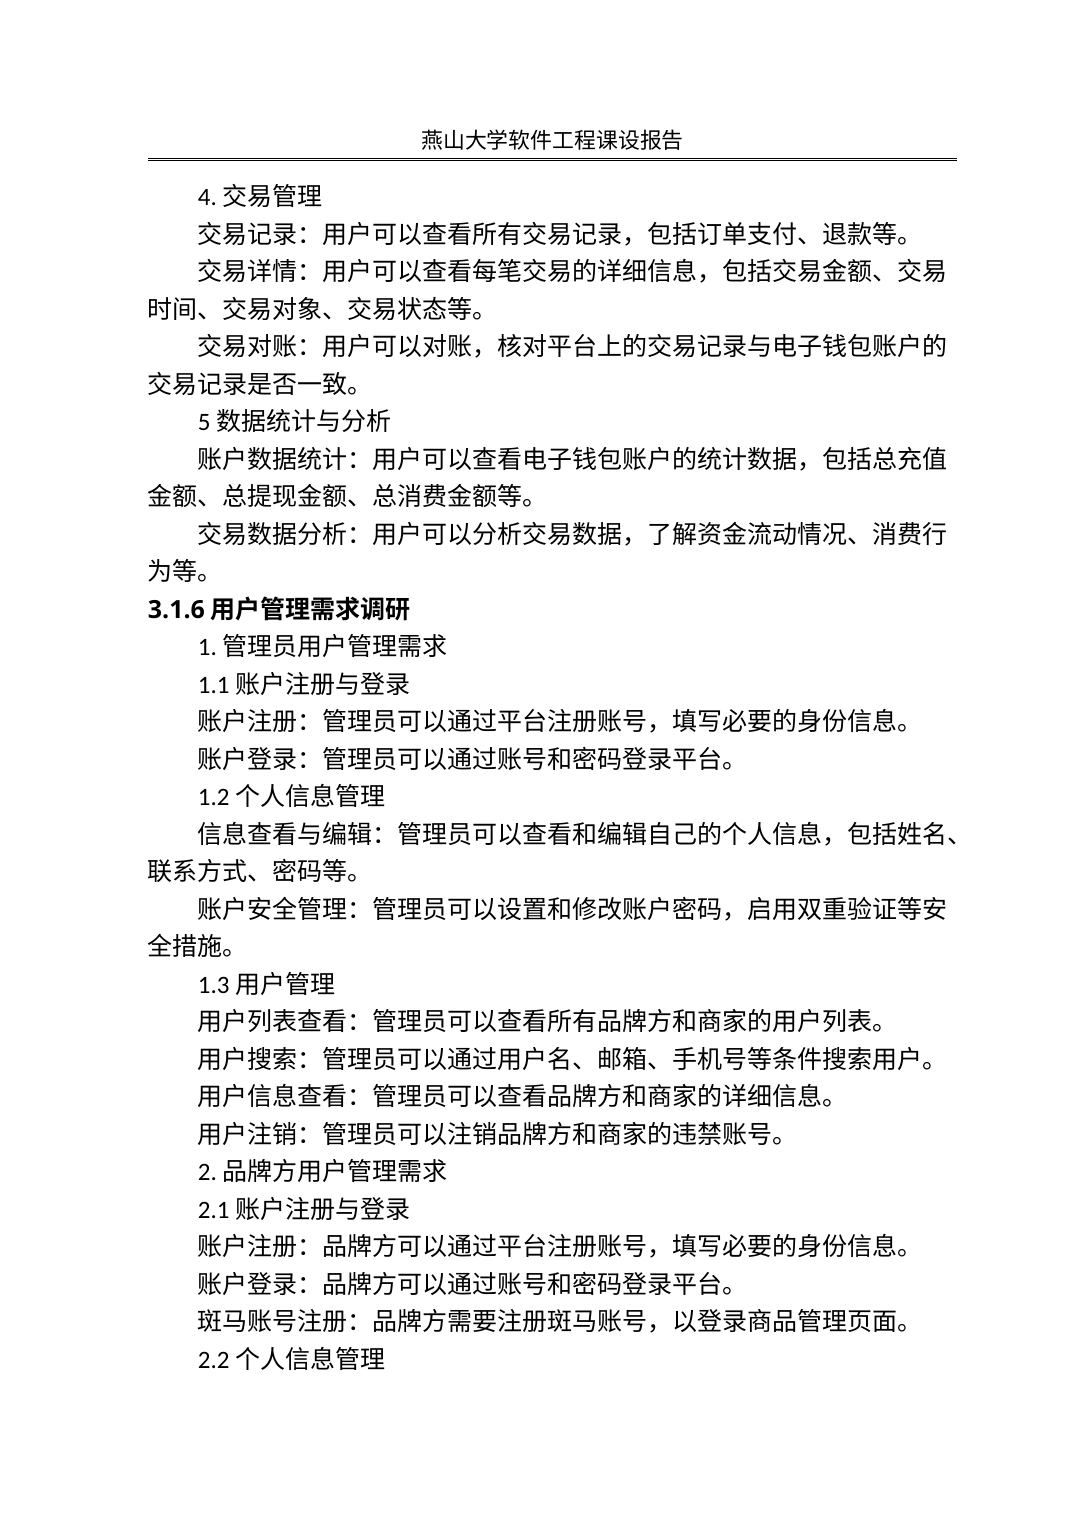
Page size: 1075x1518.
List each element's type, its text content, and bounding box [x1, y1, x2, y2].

text 账户登录：管理员可以通过账号和密码登录平台。 [148, 739, 957, 776]
text 1.2 个人信息管理 [148, 776, 957, 814]
text 1.1 账户注册与登录 [148, 664, 957, 701]
text 账户注册：品牌方可以通过平台注册账号，填写必要的身份信息。 [148, 1226, 957, 1264]
text 5 数据统计与分析 [148, 401, 957, 439]
text 斑马账号注册：品牌方需要注册斑马账号，以登录商品管理页面。 [148, 1301, 957, 1339]
text 交易详情：用户可以查看每笔交易的详细信息，包括交易金额、交易时间、交易对象、交易状态等。 [148, 251, 957, 326]
text 用户列表查看：管理员可以查看所有品牌方和商家的用户列表。 [148, 1001, 957, 1039]
text 2.1 账户注册与登录 [148, 1189, 957, 1226]
text 交易对账：用户可以对账，核对平台上的交易记录与电子钱包账户的交易记录是否一致。 [148, 326, 957, 401]
text 交易数据分析：用户可以分析交易数据，了解资金流动情况、消费行为等。 [148, 514, 957, 589]
text 用户注销：管理员可以注销品牌方和商家的违禁账号。 [148, 1114, 957, 1151]
text 账户注册：管理员可以通过平台注册账号，填写必要的身份信息。 [148, 701, 957, 739]
text 账户登录：品牌方可以通过账号和密码登录平台。 [148, 1264, 957, 1301]
text 信息查看与编辑：管理员可以查看和编辑自己的个人信息，包括姓名、联系方式、密码等。 [148, 814, 957, 889]
text 用户信息查看：管理员可以查看品牌方和商家的详细信息。 [148, 1076, 957, 1114]
text 用户搜索：管理员可以通过用户名、邮箱、手机号等条件搜索用户。 [148, 1039, 957, 1076]
text 4. 交易管理 [148, 176, 957, 214]
text 账户数据统计：用户可以查看电子钱包账户的统计数据，包括总充值金额、总提现金额、总消费金额等。 [148, 439, 957, 514]
text 1.3 用户管理 [148, 964, 957, 1001]
text 2. 品牌方用户管理需求 [148, 1151, 957, 1189]
text 1. 管理员用户管理需求 [148, 626, 957, 664]
text 账户安全管理：管理员可以设置和修改账户密码，启用双重验证等安全措施。 [148, 889, 957, 964]
text 交易记录：用户可以查看所有交易记录，包括订单支付、退款等。 [148, 214, 957, 251]
text 2.2 个人信息管理 [148, 1339, 957, 1376]
subtitle 3.1.6用户管理需求调研 [148, 589, 957, 626]
